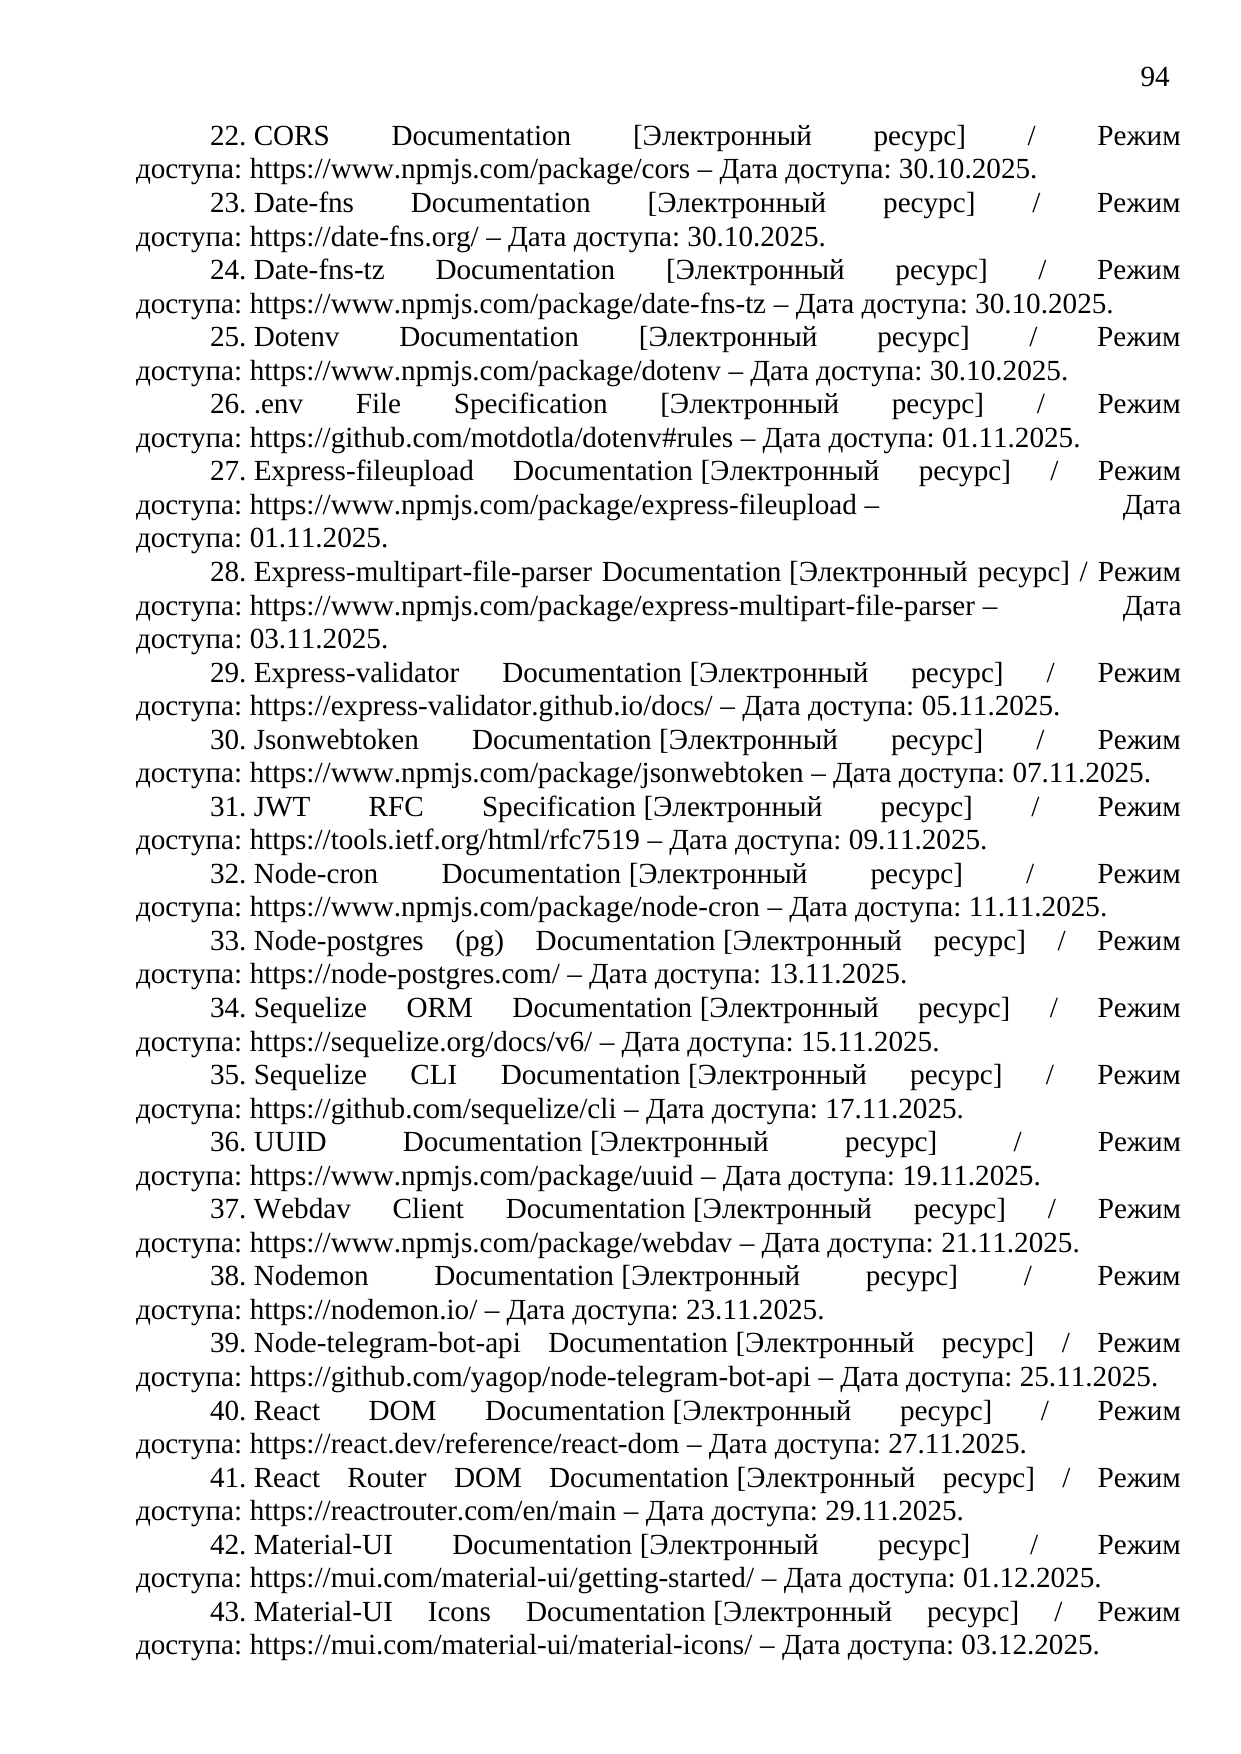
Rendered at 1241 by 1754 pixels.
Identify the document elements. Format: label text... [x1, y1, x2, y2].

list Nodemon Documentation [Электронный ресурс] / Режим доступа: https://nodemon.io/ – Дата доступа: 23.11.2025. [136, 1258, 1181, 1326]
list Date-fns-tz Documentation [Электронный ресурс] / Режим доступа: https://www.npmjs.com/package/date-fns-tz – Дата доступа: 30.10.2025. [136, 252, 1181, 319]
list Dotenv Documentation [Электронный ресурс] / Режим доступа: https://www.npmjs.com/package/dotenv – Дата доступа: 30.10.2025. [136, 319, 1181, 386]
list JWT RFC Specification [Электронный ресурс] / Режим доступа: https://tools.ietf.org/html/rfc7519 – Дата доступа: 09.11.2025. [136, 789, 1181, 856]
list React Router DOM Documentation [Электронный ресурс] / Режим доступа: https://reactrouter.com/en/main – Дата доступа: 29.11.2025. [136, 1460, 1181, 1527]
list Date-fns Documentation [Электронный ресурс] / Режим доступа: https://date-fns.org/ – Дата доступа: 30.10.2025. [136, 185, 1181, 252]
list Express-validator Documentation [Электронный ресурс] / Режим доступа: https://express-validator.github.io/docs/ – Дата доступа: 05.11.2025. [136, 655, 1181, 722]
list Webdav Client Documentation [Электронный ресурс] / Режим доступа: https://www.npmjs.com/package/webdav – Дата доступа: 21.11.2025. [136, 1191, 1181, 1258]
list Sequelize ORM Documentation [Электронный ресурс] / Режим доступа: https://sequelize.org/docs/v6/ – Дата доступа: 15.11.2025. [136, 990, 1181, 1057]
list Sequelize CLI Documentation [Электронный ресурс] / Режим доступа: https://github.com/sequelize/cli – Дата доступа: 17.11.2025. [136, 1057, 1181, 1124]
list UUID Documentation [Электронный ресурс] / Режим доступа: https://www.npmjs.com/package/uuid – Дата доступа: 19.11.2025. [136, 1124, 1181, 1191]
list .env File Specification [Электронный ресурс] / Режим доступа: https://github.com/motdotla/dotenv#rules – Дата доступа: 01.11.2025. [136, 386, 1181, 453]
list React DOM Documentation [Электронный ресурс] / Режим доступа: https://react.dev/reference/react-dom – Дата доступа: 27.11.2025. [136, 1393, 1181, 1460]
list Express-multipart-file-parser Documentation [Электронный ресурс] / Режим доступа: https://www.npmjs.com/package/express-multipart-file-parser – Дата доступа: 03.11.2025. [136, 554, 1181, 655]
list Jsonwebtoken Documentation [Электронный ресурс] / Режим доступа: https://www.npmjs.com/package/jsonwebtoken – Дата доступа: 07.11.2025. [136, 722, 1181, 789]
list Material-UI Documentation [Электронный ресурс] / Режим доступа: https://mui.com/material-ui/getting-started/ – Дата доступа: 01.12.2025. [136, 1527, 1181, 1594]
list CORS Documentation [Электронный ресурс] / Режим доступа: https://www.npmjs.com/package/cors – Дата доступа: 30.10.2025. [136, 118, 1181, 185]
list Node-postgres (pg) Documentation [Электронный ресурс] / Режим доступа: https://node-postgres.com/ – Дата доступа: 13.11.2025. [136, 923, 1181, 990]
list Node-cron Documentation [Электронный ресурс] / Режим доступа: https://www.npmjs.com/package/node-cron – Дата доступа: 11.11.2025. [136, 856, 1181, 923]
list Express-fileupload Documentation [Электронный ресурс] / Режим доступа: https://www.npmjs.com/package/express-fileupload – Дата доступа: 01.11.2025. [136, 453, 1181, 554]
list Material-UI Icons Documentation [Электронный ресурс] / Режим доступа: https://mui.com/material-ui/material-icons/ – Дата доступа: 03.12.2025. [136, 1594, 1181, 1661]
list Node-telegram-bot-api Documentation [Электронный ресурс] / Режим доступа: https://github.com/yagop/node-telegram-bot-api – Дата доступа: 25.11.2025. [136, 1326, 1181, 1393]
